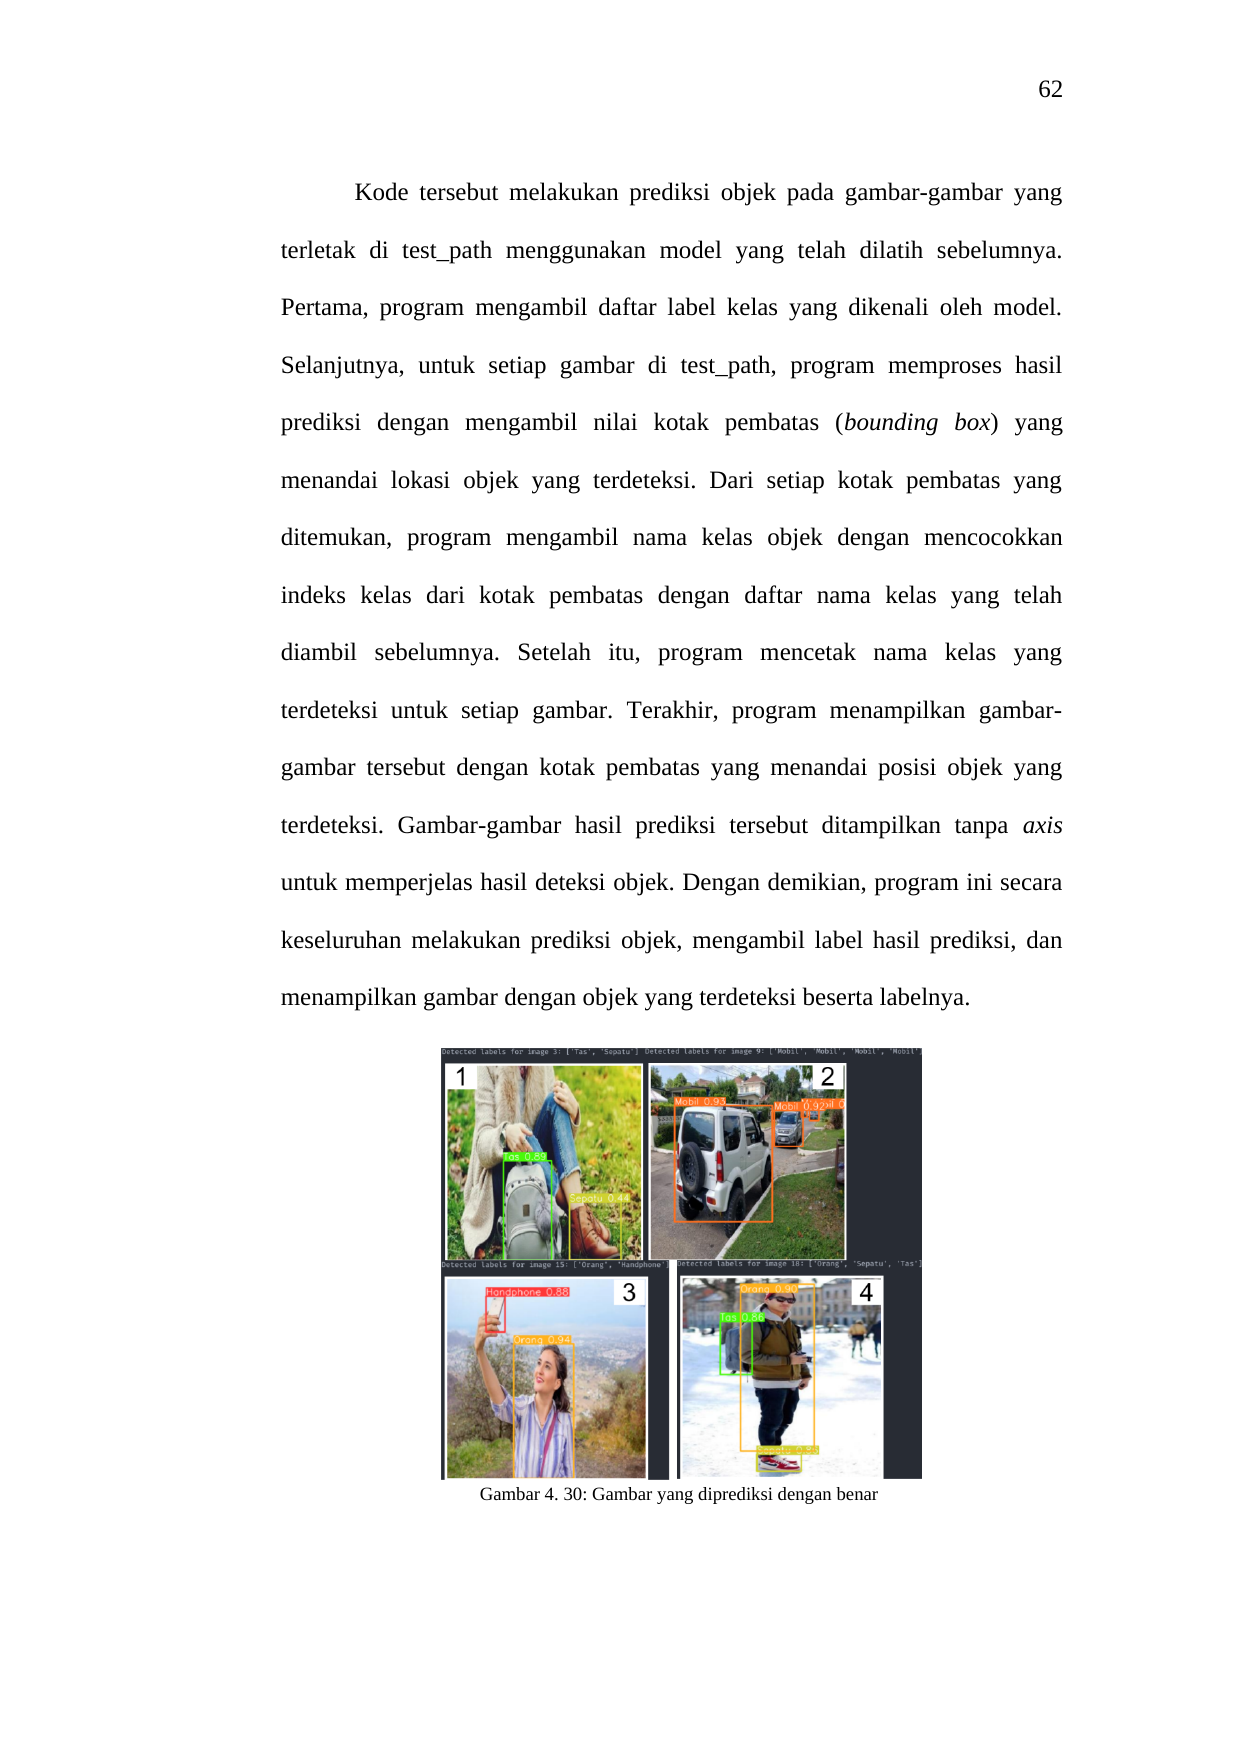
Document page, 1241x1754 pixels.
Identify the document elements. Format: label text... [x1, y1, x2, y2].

text Kode tersebut melakukan prediksi objek pada gambar-gambar yang terletak di test_path menggunakan model yang telah dilatih sebelumnya. Pertama, program mengambil daftar label kelas yang dikenali oleh model. Selanjutnya, untuk setiap gambar di test_path, program memproses hasil prediksi dengan mengambil nilai kotak pembatas (bounding box) yang menandai lokasi objek yang terdeteksi. Dari setiap kotak pembatas yang ditemukan, program mengambil nama kelas objek dengan mencocokkan indeks kelas dari kotak pembatas dengan daftar nama kelas yang telah diambil sebelumnya. Setelah itu, program mencetak nama kelas yang terdeteksi untuk setiap gambar. Terakhir, program menampilkan gambar-gambar tersebut dengan kotak pembatas yang menandai posisi objek yang terdeteksi. Gambar-gambar hasil prediksi tersebut ditampilkan tanpa axis untuk memperjelas hasil deteksi objek. Dengan demikian, program ini secara keseluruhan melakukan prediksi objek, mengambil label hasil prediksi, dan menampilkan gambar dengan objek yang terdeteksi beserta labelnya. [281, 177, 1063, 1011]
picture [439, 1046, 924, 1481]
